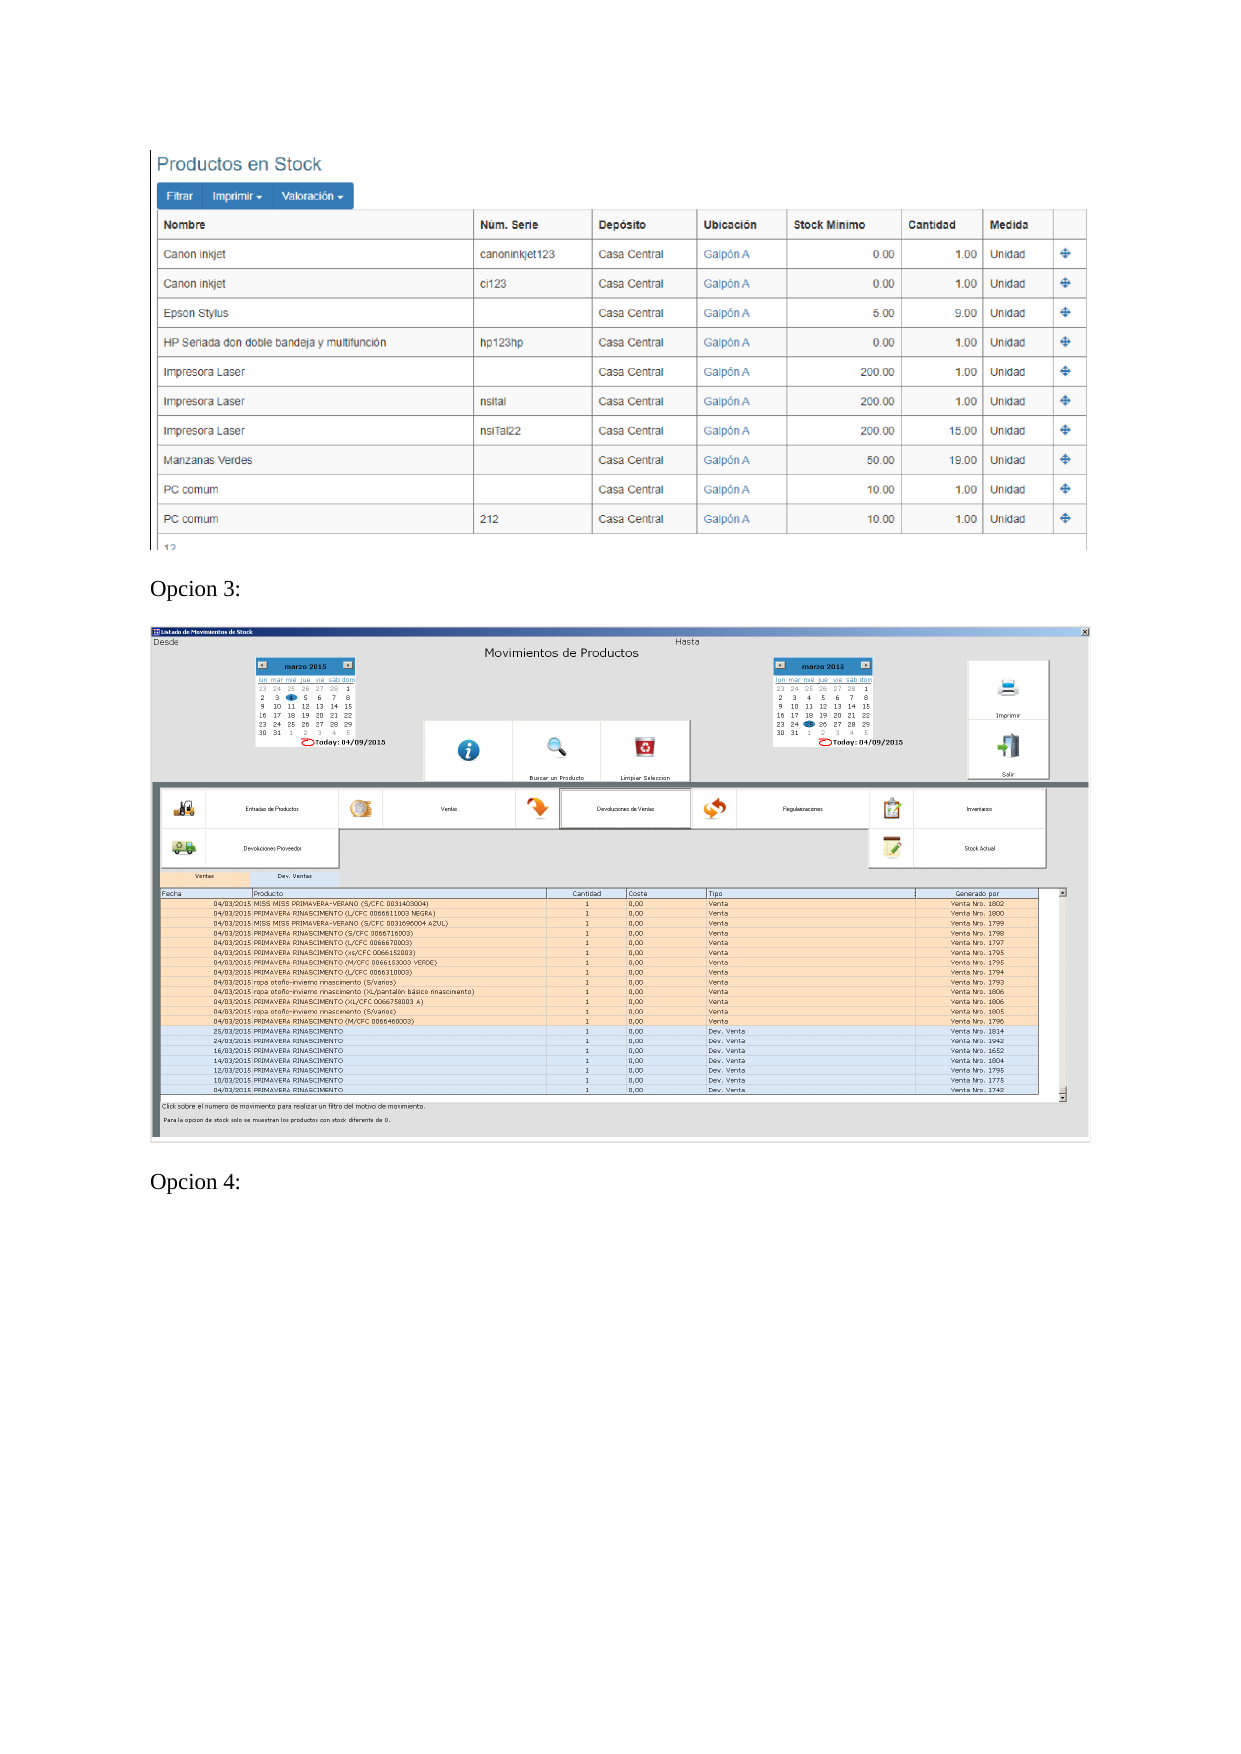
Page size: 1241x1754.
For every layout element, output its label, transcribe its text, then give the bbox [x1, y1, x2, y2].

text Opcion 4: [150, 1168, 1090, 1194]
text Opcion 3: [150, 575, 1090, 601]
picture [150, 150, 1091, 550]
picture [150, 626, 1091, 1143]
